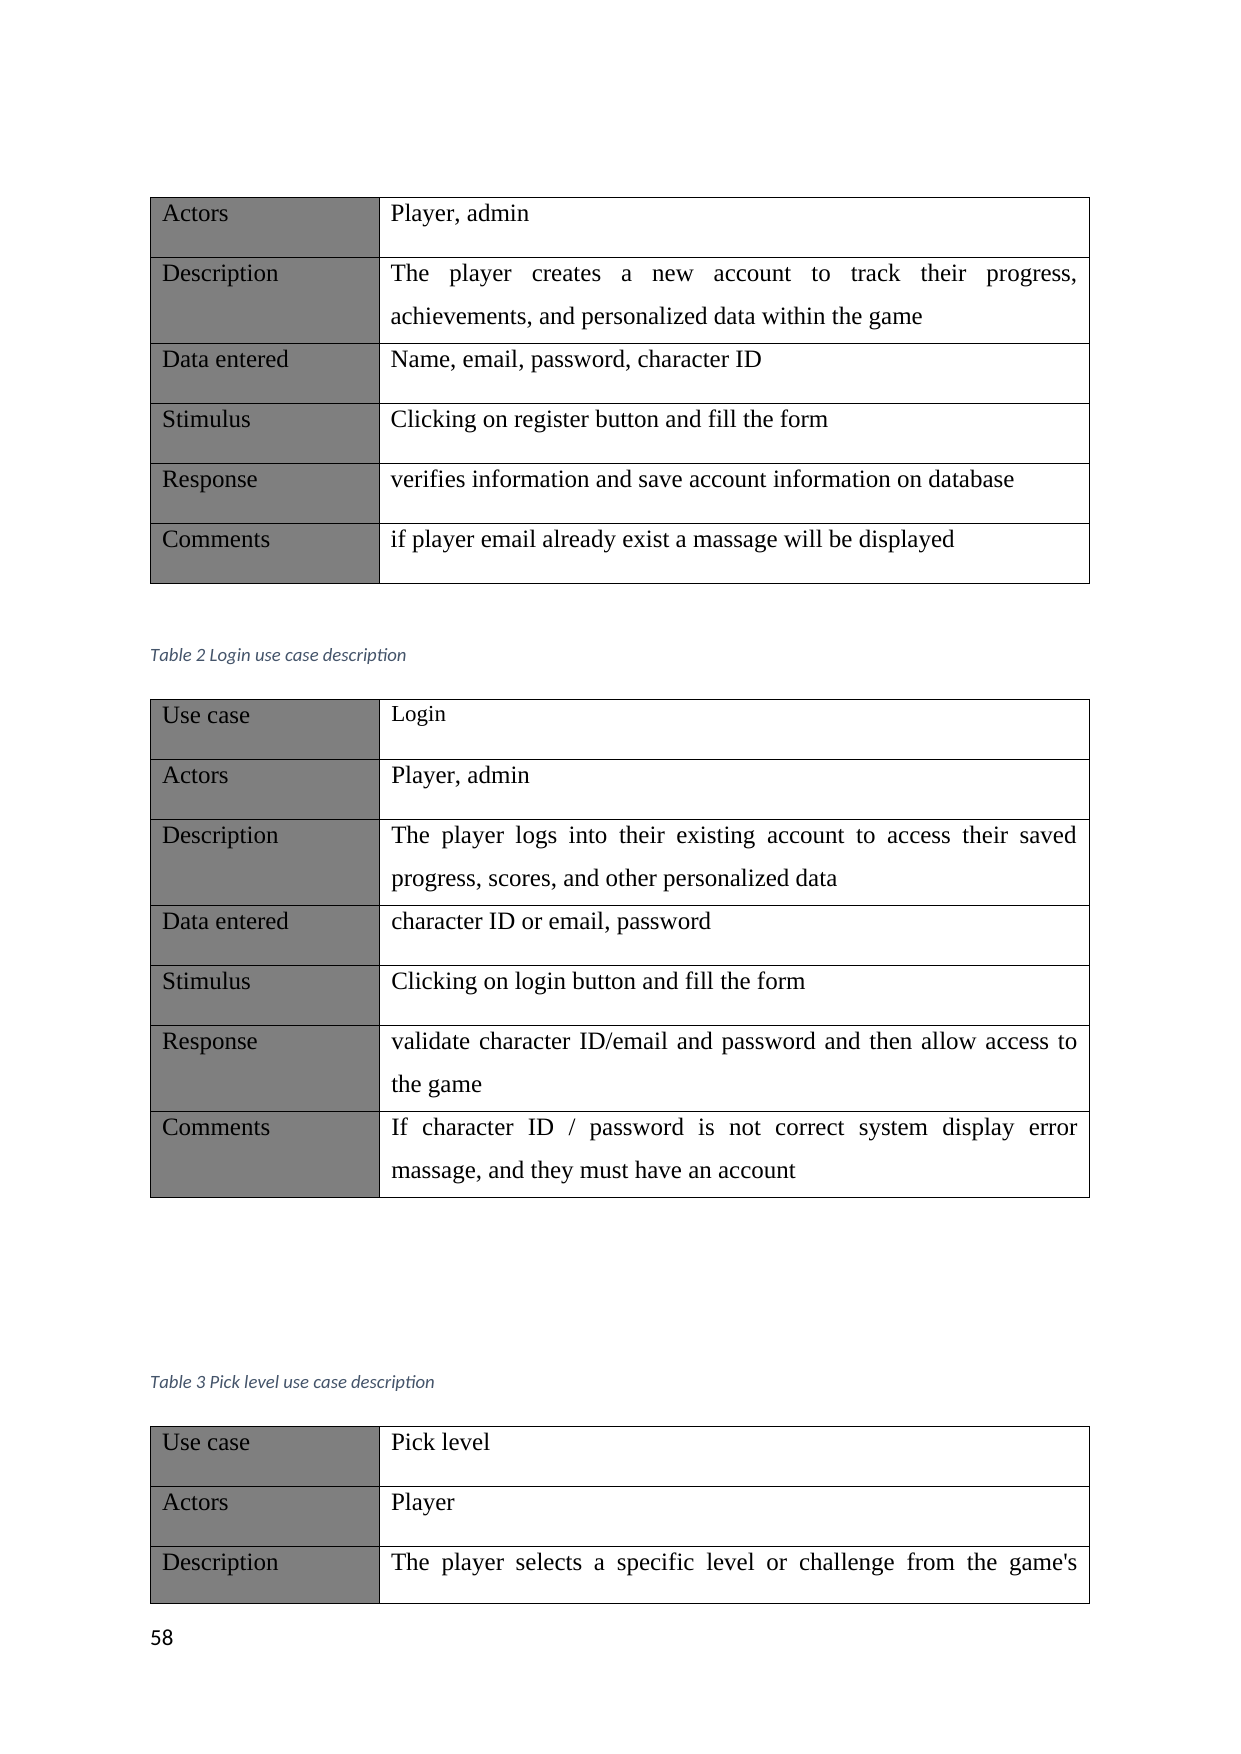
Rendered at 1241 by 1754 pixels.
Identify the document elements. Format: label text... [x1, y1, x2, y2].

table_cell Name, email, password, character ID [380, 344, 1089, 403]
table_cell Description [151, 820, 379, 905]
table_cell Response [151, 1026, 379, 1111]
table_cell Comments [151, 524, 379, 583]
table_header Login [380, 700, 1089, 759]
table_cell Data entered [151, 344, 379, 403]
table_cell The player logs into their existing account to access their saved progress, scores, and other personalized data [380, 820, 1089, 905]
table_cell Actors [151, 1487, 379, 1546]
table_cell If character ID / password is not correct system display error massage, and they must have an account [380, 1112, 1089, 1197]
table_header Use case [151, 700, 379, 759]
table_cell Clicking on register button and fill the form [380, 404, 1089, 463]
table_cell Player, admin [380, 760, 1089, 819]
table_cell Actors [151, 198, 379, 257]
text Table 2 Login use case description [150, 644, 1090, 667]
table_cell Data entered [151, 906, 379, 965]
table_cell Clicking on login button and fill the form [380, 966, 1089, 1025]
table_cell if player email already exist a massage will be displayed [380, 524, 1089, 583]
table_header Use case [151, 1427, 379, 1486]
table_cell Player [380, 1487, 1089, 1546]
table_cell Response [151, 464, 379, 523]
table_cell Actors [151, 760, 379, 819]
table_header Pick level [380, 1427, 1089, 1486]
table_cell Stimulus [151, 966, 379, 1025]
text Table 3 Pick level use case description [150, 1371, 1090, 1393]
table_cell Description [151, 258, 379, 343]
table_cell Description [151, 1547, 379, 1603]
table_cell verifies information and save account information on database [380, 464, 1089, 523]
table_cell Stimulus [151, 404, 379, 463]
table_cell Comments [151, 1112, 379, 1197]
table_cell The player creates a new account to track their progress, achievements, and personalized data within the game [380, 258, 1089, 343]
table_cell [380, 1547, 1089, 1603]
table_cell Player, admin [380, 198, 1089, 257]
table_cell validate character ID/email and password and then allow access to the game [380, 1026, 1089, 1111]
table_cell character ID or email, password [380, 906, 1089, 965]
